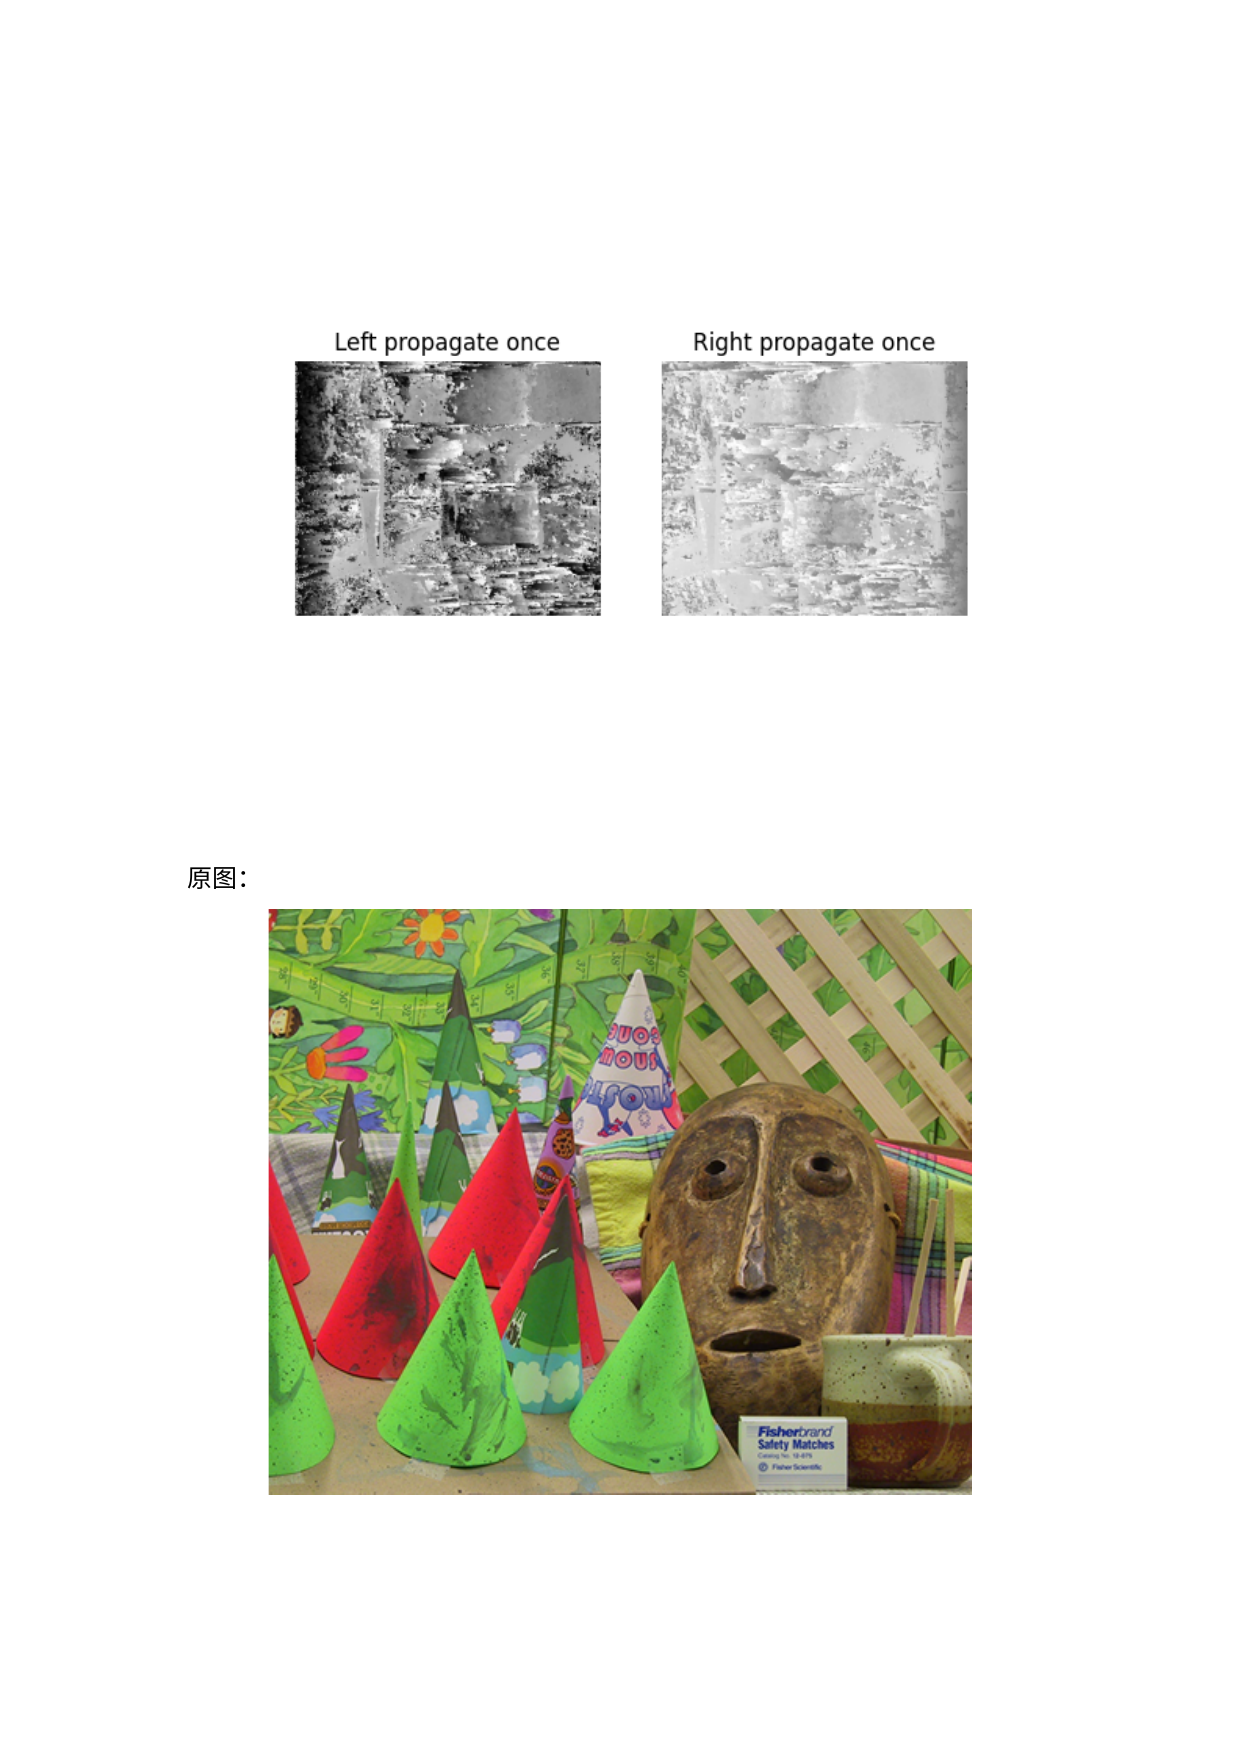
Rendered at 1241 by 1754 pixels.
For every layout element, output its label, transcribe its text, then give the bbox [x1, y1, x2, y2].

picture [268, 909, 972, 1495]
picture [187, 162, 1053, 811]
text 原图： [187, 844, 1053, 909]
